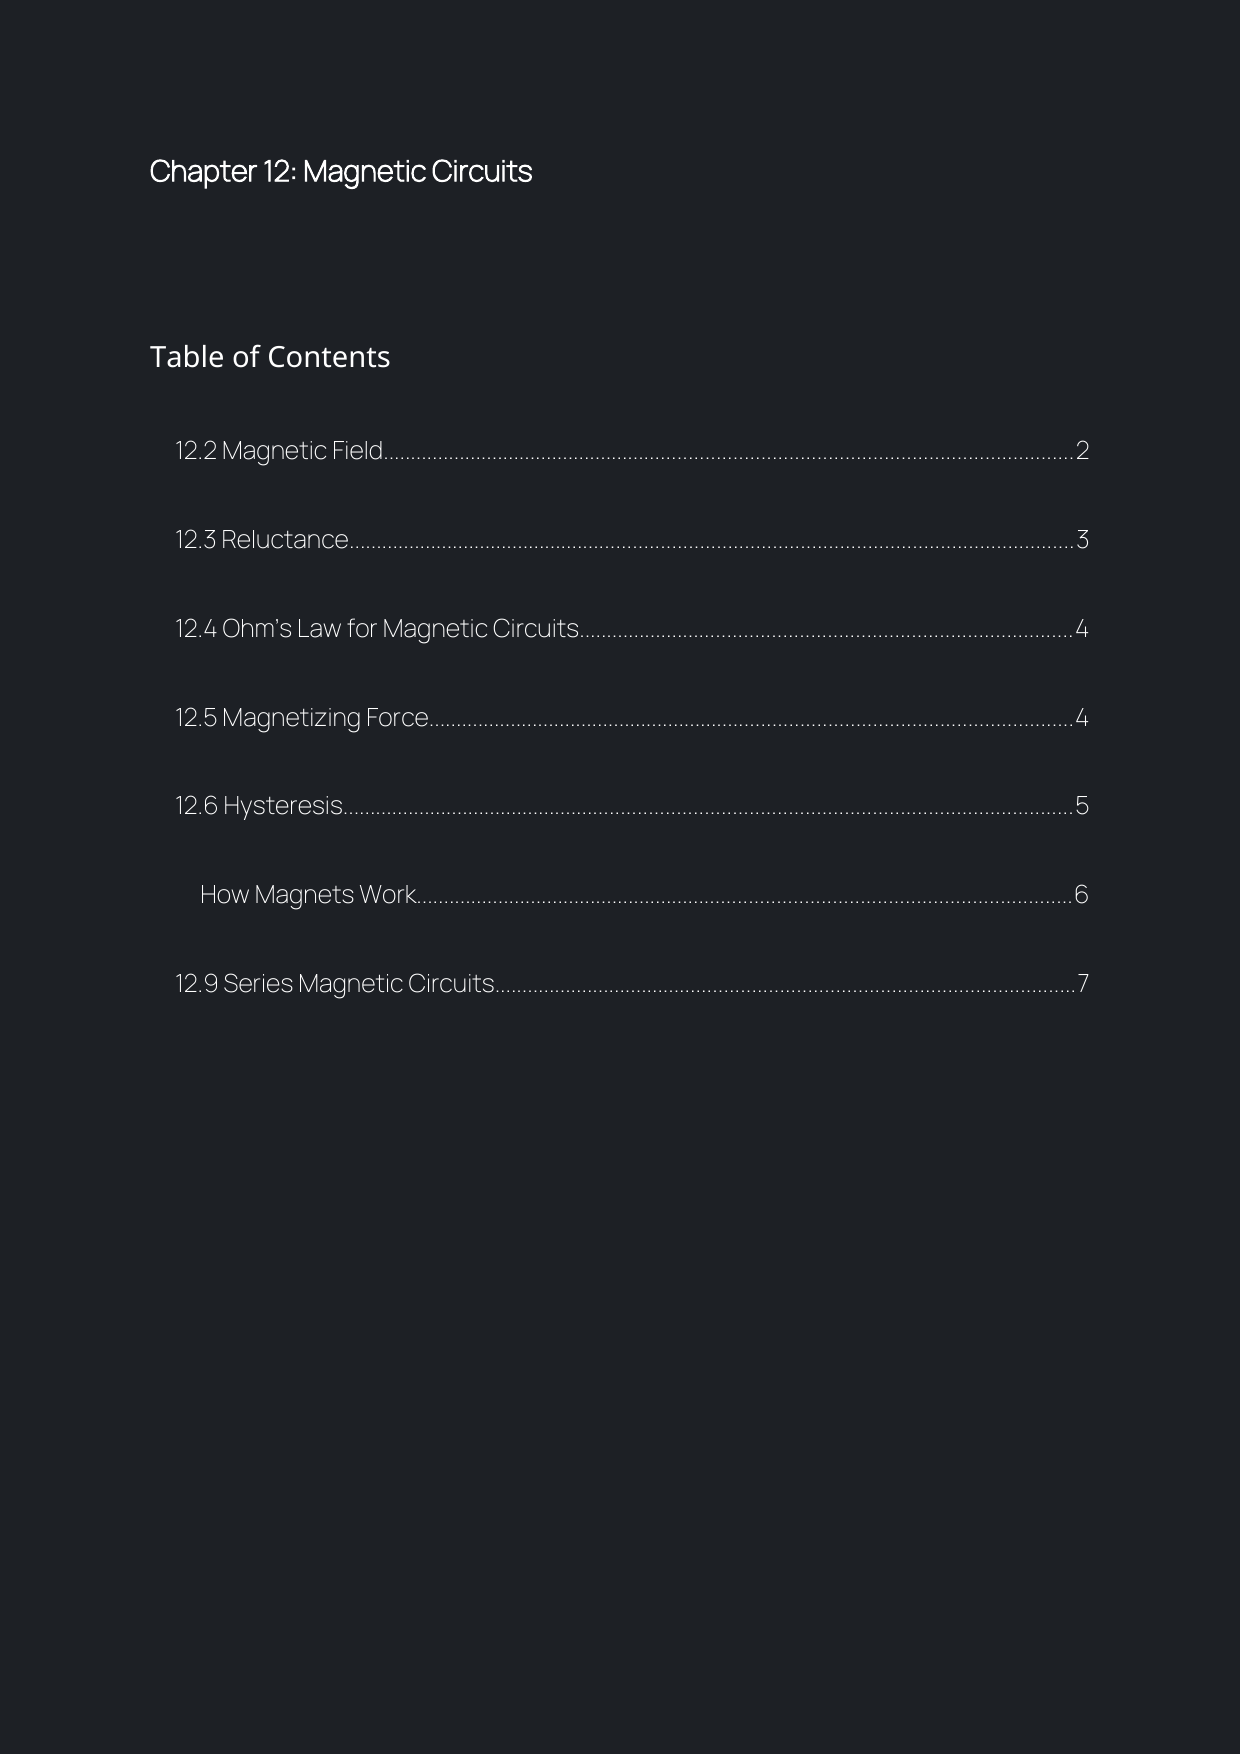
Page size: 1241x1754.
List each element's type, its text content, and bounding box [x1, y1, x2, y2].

text Chapter 12: Magnetic Circuits [150, 150, 1090, 190]
